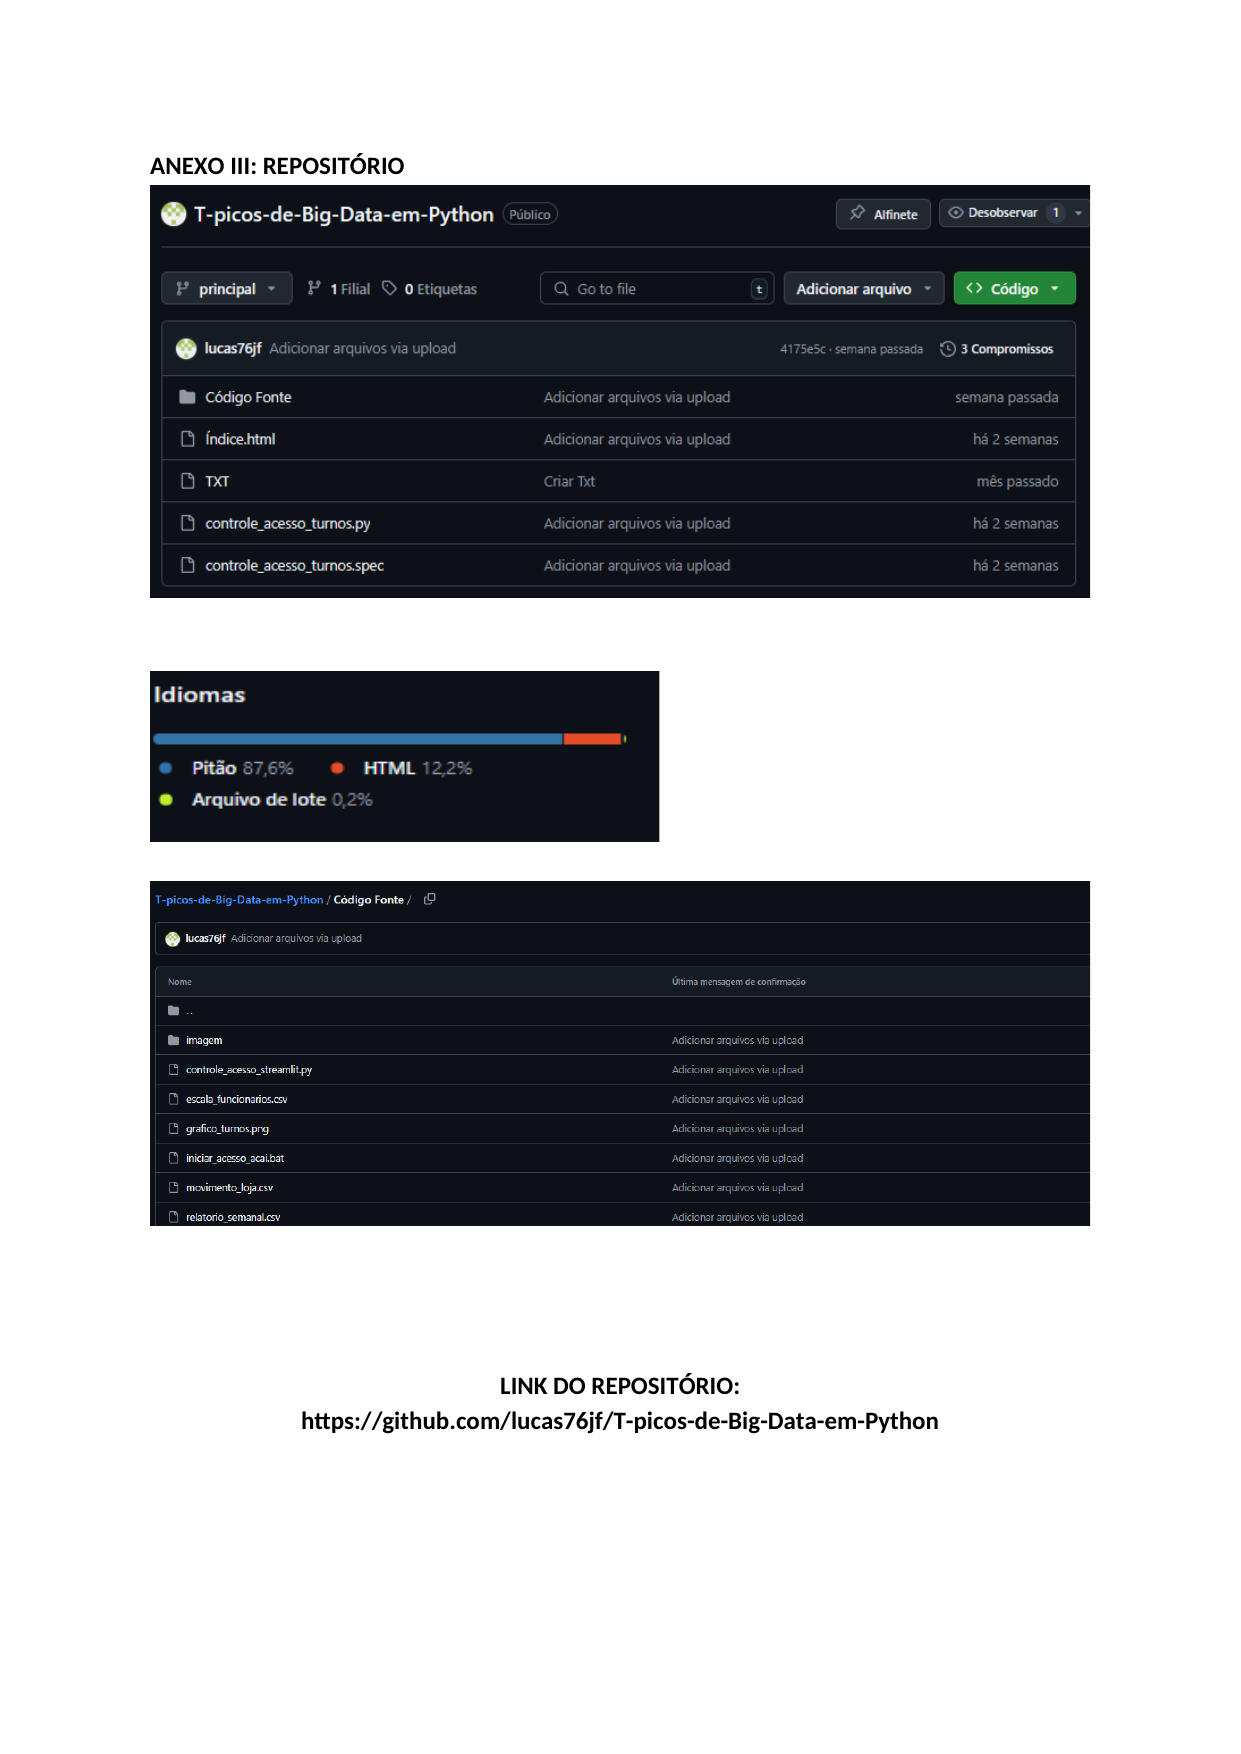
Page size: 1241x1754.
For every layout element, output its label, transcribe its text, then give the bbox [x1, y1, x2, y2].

text https://github.com/lucas76jf/T-picos-de-Big-Data-em-Python [150, 1405, 1090, 1436]
text LINK DO REPOSITÓRIO: [150, 1370, 1090, 1401]
picture [150, 185, 1091, 598]
picture [150, 671, 660, 842]
picture [150, 881, 1091, 1226]
text ANEXO III: REPOSITÓRIO [150, 150, 1090, 181]
